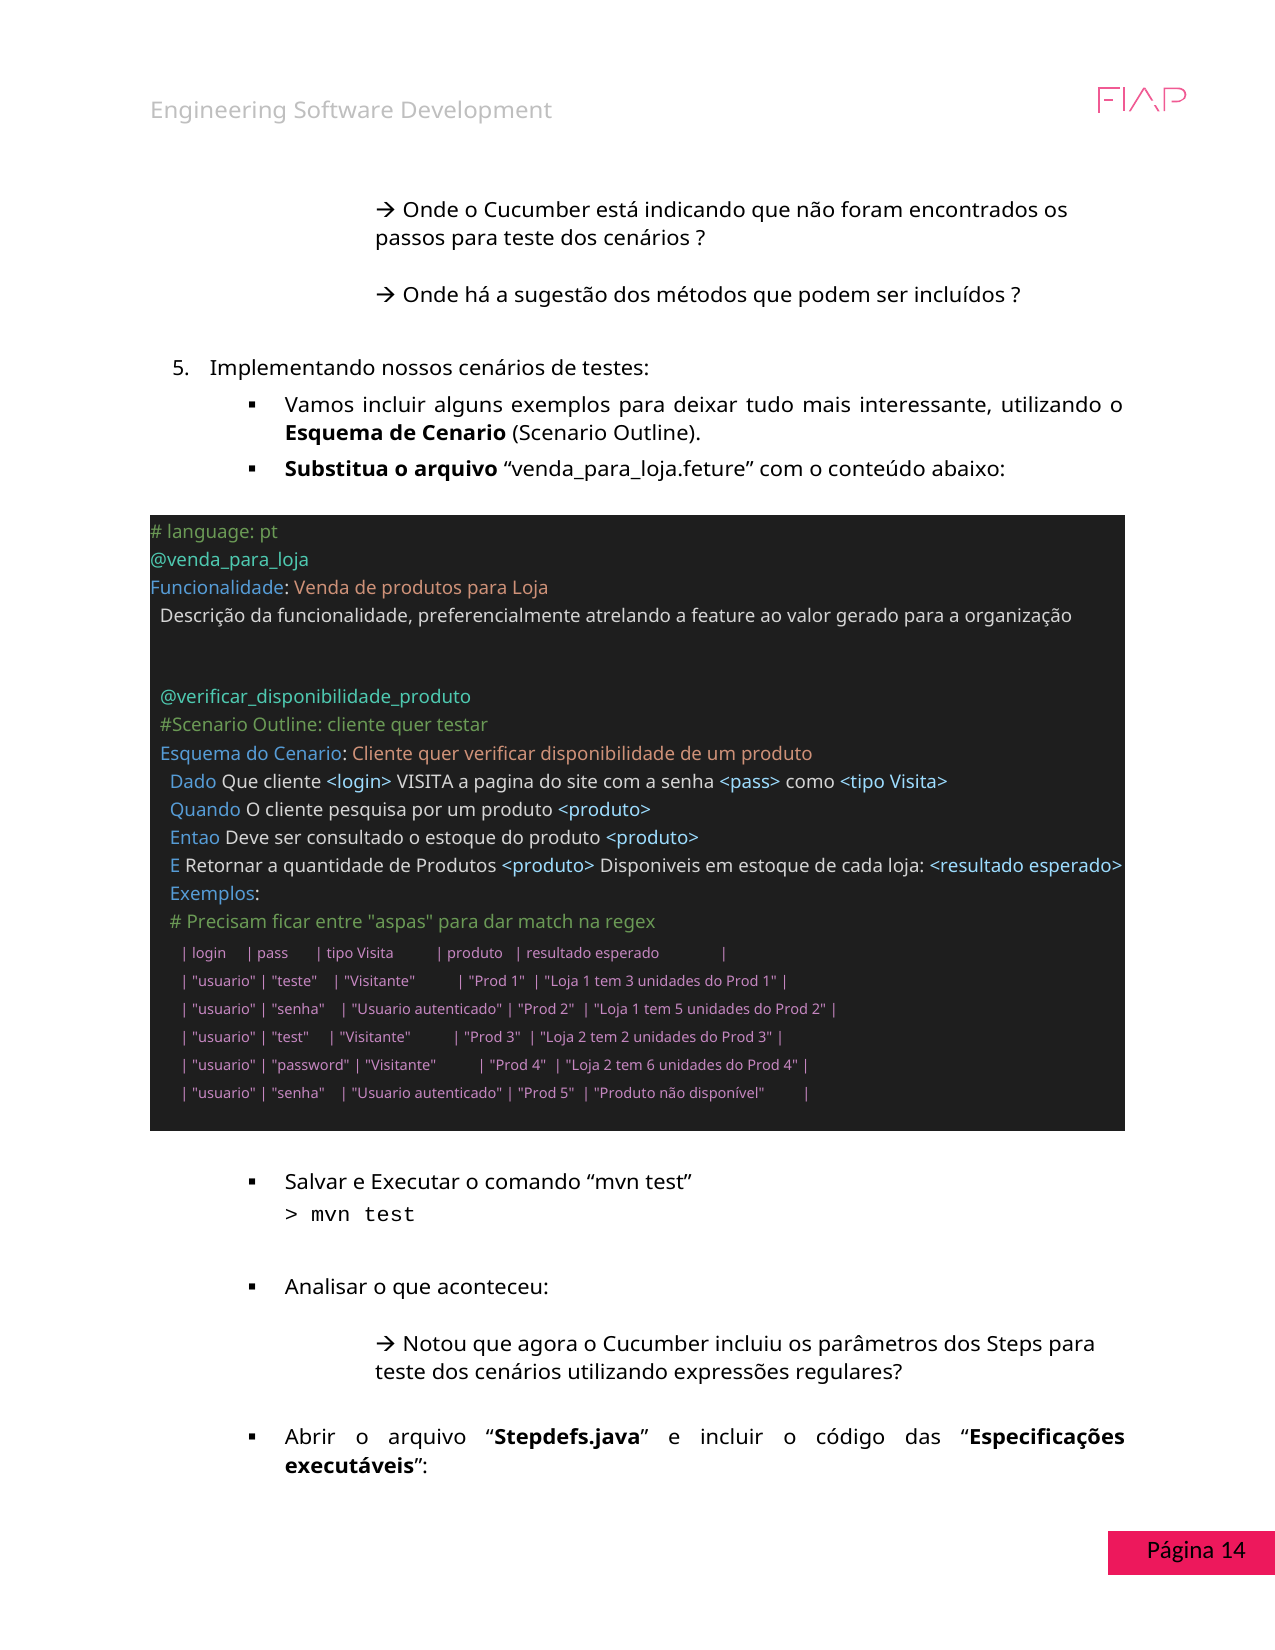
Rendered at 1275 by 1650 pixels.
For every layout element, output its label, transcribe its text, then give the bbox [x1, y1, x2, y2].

list Abrir o arquivo “Stepdefs.java” e incluir o código das “Especificações executáveis”: [247, 1422, 1125, 1479]
text E Retornar a quantidade de Produtos <produto> Disponiveis em estoque de cada loja: <resultado esperado> [150, 850, 1125, 878]
text Quando O cliente pesquisa por um produto <produto> [150, 793, 1125, 822]
text Exemplos: [150, 878, 1125, 906]
text Funcionalidade: Venda de produtos para Loja [150, 572, 1125, 600]
text | "usuario" | "password" | "Visitante" | "Prod 4" | "Loja 2 tem 6 unidades do Prod 4" | [150, 1047, 1125, 1075]
text | "usuario" | "senha" | "Usuario autenticado" | "Prod 5" | "Produto não disponível" | [150, 1075, 1125, 1103]
text Notou que agora o Cucumber incluiu os parâmetros dos Steps para teste dos cenários utilizando expressões regulares? [375, 1329, 1125, 1386]
text # Precisam ficar entre "aspas" para dar match na regex [150, 906, 1125, 934]
text Onde o Cucumber está indicando que não foram encontrados os passos para teste dos cenários ? [375, 195, 1125, 252]
text Dado Que cliente <login> VISITA a pagina do site com a senha <pass> como <tipo Visita> [150, 765, 1125, 793]
text Entao Deve ser consultado o estoque do produto <produto> [150, 822, 1125, 850]
text Onde há a sugestão dos métodos que podem ser incluídos ? [375, 280, 1125, 309]
text #Scenario Outline: cliente quer testar [150, 709, 1125, 737]
text | "usuario" | "teste" | "Visitante" | "Prod 1" | "Loja 1 tem 3 unidades do Prod 1" | [150, 962, 1125, 990]
text | login | pass | tipo Visita | produto | resultado esperado | [150, 934, 1125, 962]
text > mvn test [284, 1204, 1125, 1228]
text # language: pt [150, 515, 1125, 543]
list Analisar o que aconteceu: [247, 1272, 1125, 1301]
list Salvar e Executar o comando “mvn test” [247, 1167, 1125, 1196]
text @venda_para_loja [150, 543, 1125, 572]
list Implementando nossos cenários de testes: [172, 353, 1125, 382]
text Descrição da funcionalidade, preferencialmente atrelando a feature ao valor gerado para a organização [150, 600, 1125, 628]
list Vamos incluir alguns exemplos para deixar tudo mais interessante, utilizando o Esquema de Cenario (Scenario Outline). [247, 390, 1125, 447]
text Esquema do Cenario: Cliente quer verificar disponibilidade de um produto [150, 737, 1125, 765]
text | "usuario" | "test" | "Visitante" | "Prod 3" | "Loja 2 tem 2 unidades do Prod 3" | [150, 1018, 1125, 1047]
text | "usuario" | "senha" | "Usuario autenticado" | "Prod 2" | "Loja 1 tem 5 unidades do Prod 2" | [150, 990, 1125, 1018]
list Substitua o arquivo “venda_para_loja.feture” com o conteúdo abaixo: [247, 454, 1125, 483]
text @verificar_disponibilidade_produto [150, 681, 1125, 709]
